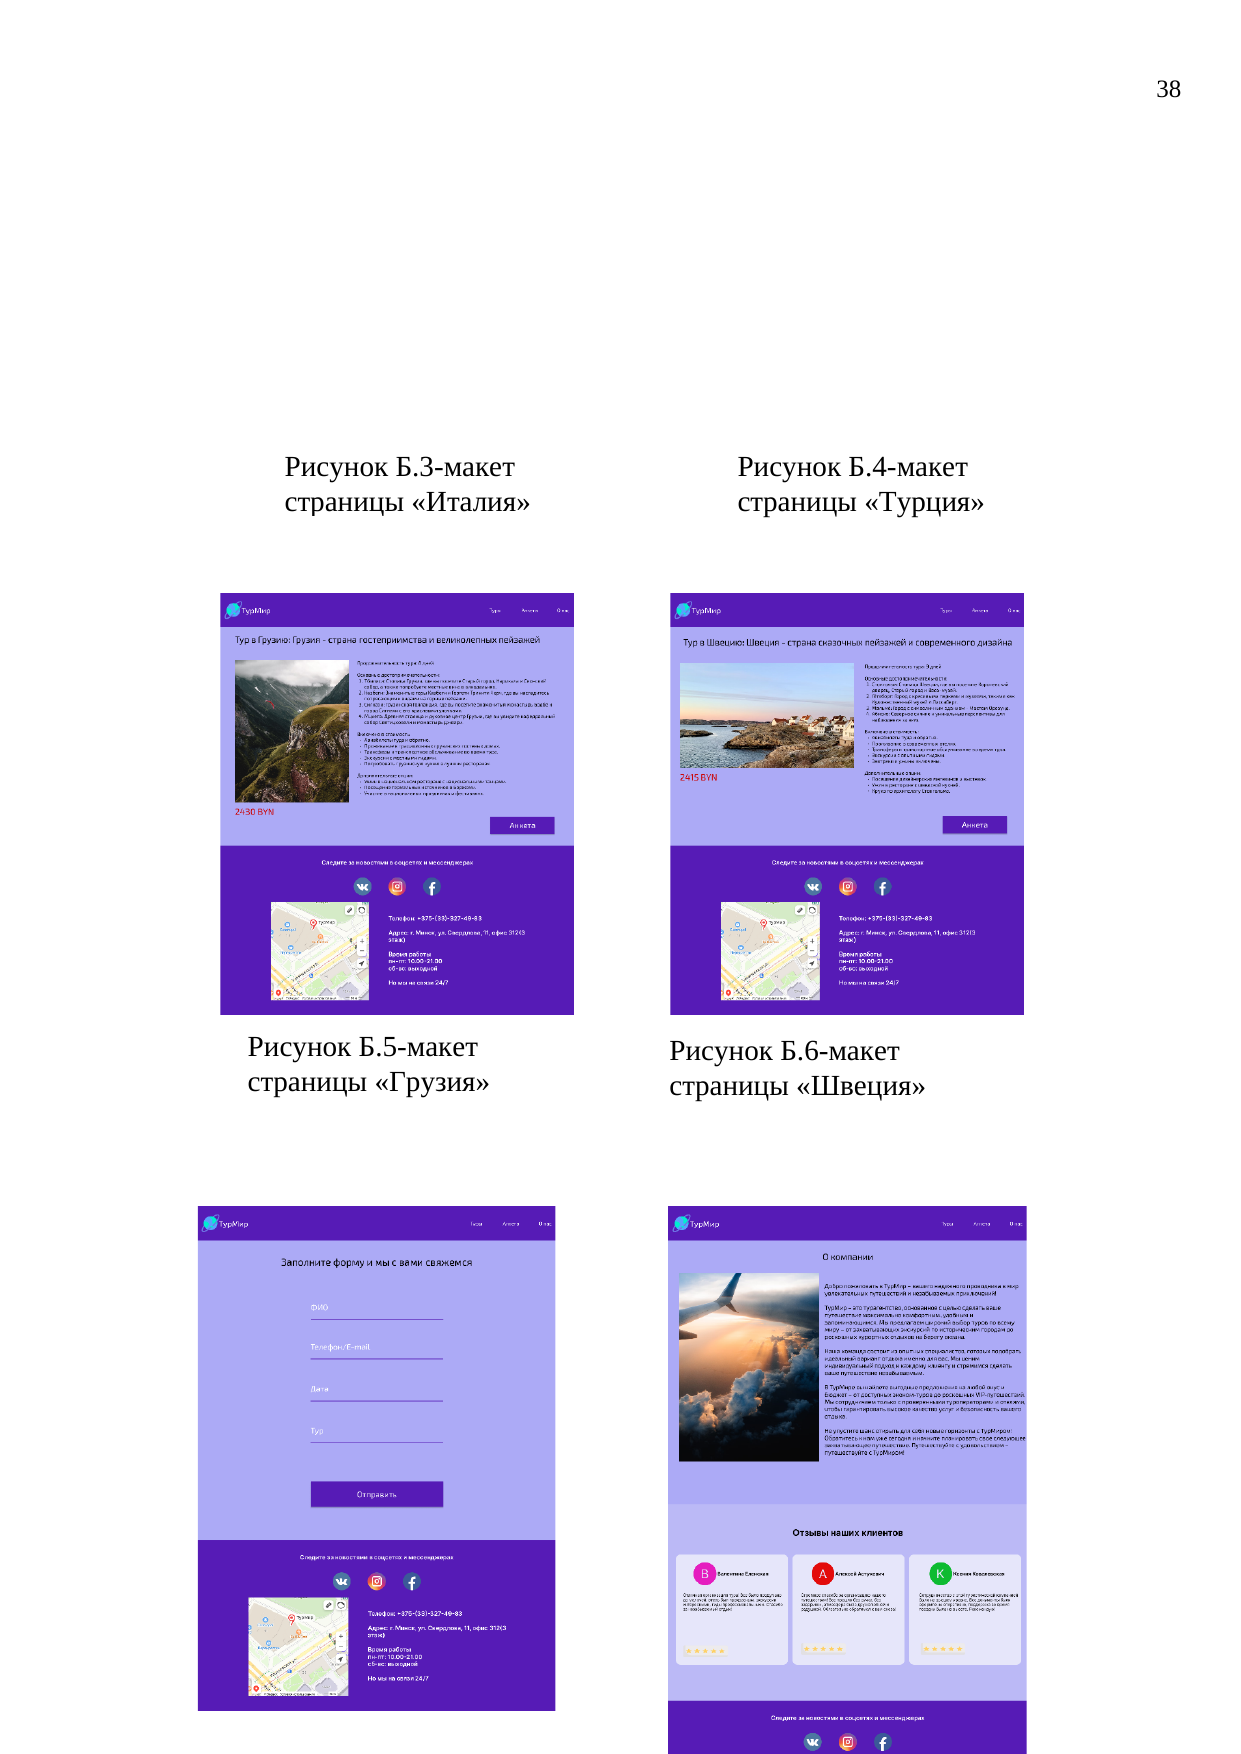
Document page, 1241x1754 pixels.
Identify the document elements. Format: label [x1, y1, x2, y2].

picture [220, 593, 574, 1015]
picture [197, 1206, 556, 1711]
picture [670, 593, 1024, 1015]
picture [668, 1206, 1027, 1754]
